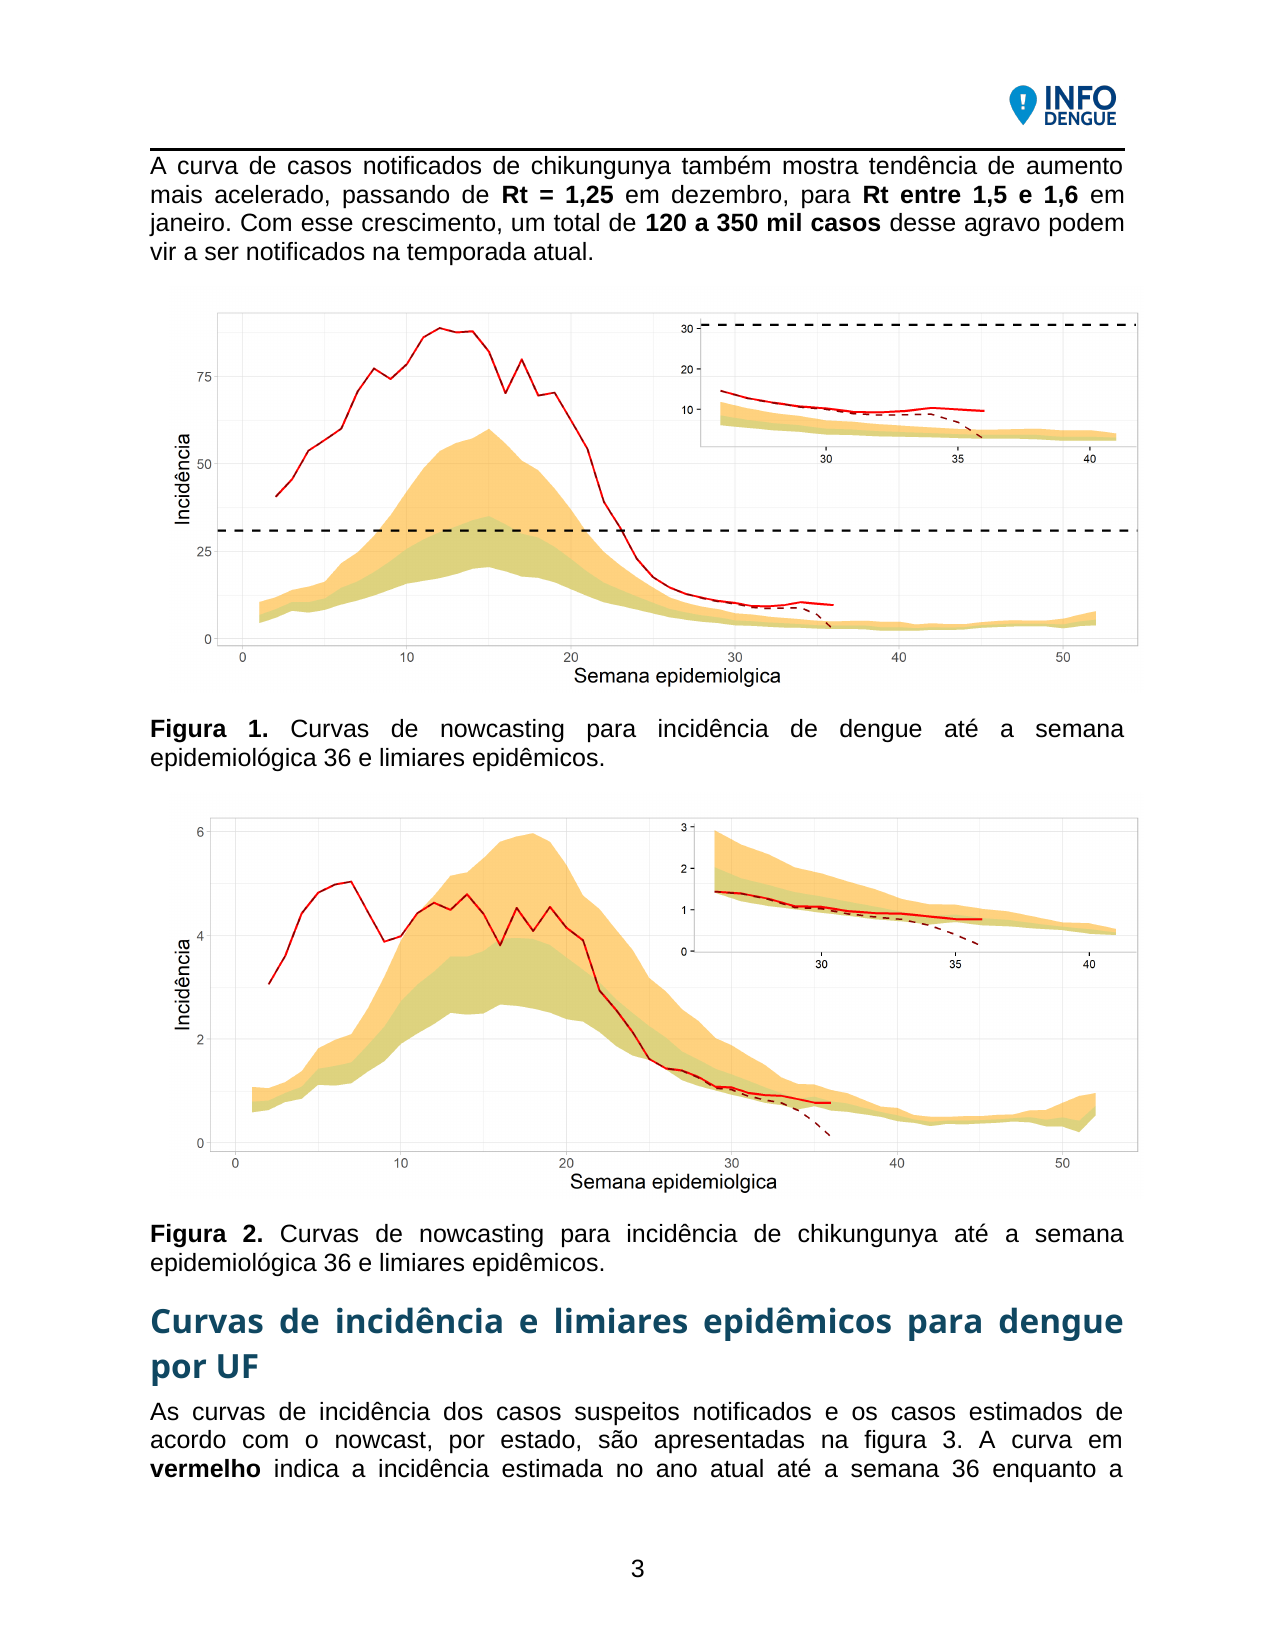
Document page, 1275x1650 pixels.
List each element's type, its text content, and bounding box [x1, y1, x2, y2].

text Figura 2. Curvas de nowcasting para incidência de chikungunya até a semana epidemiológica 36 e limiares epidêmicos. [150, 1219, 1125, 1277]
picture [1000, 75, 1125, 136]
picture [168, 286, 1144, 693]
subtitle Curvas de incidência e limiares epidêmicos para dengue por UF [150, 1297, 1125, 1388]
picture [168, 792, 1144, 1199]
text Figura 1. Curvas de nowcasting para incidência de dengue até a semana epidemiológica 36 e limiares epidêmicos. [150, 714, 1125, 771]
text A curva de casos notificados de chikungunya também mostra tendência de aumento mais acelerado, passando de Rt = 1,25 em dezembro, para Rt entre 1,5 e 1,6 em janeiro. Com esse crescimento, um total de 120 a 350 mil casos desse agravo podem vir a ser notificados na temporada atual. [150, 151, 1125, 266]
